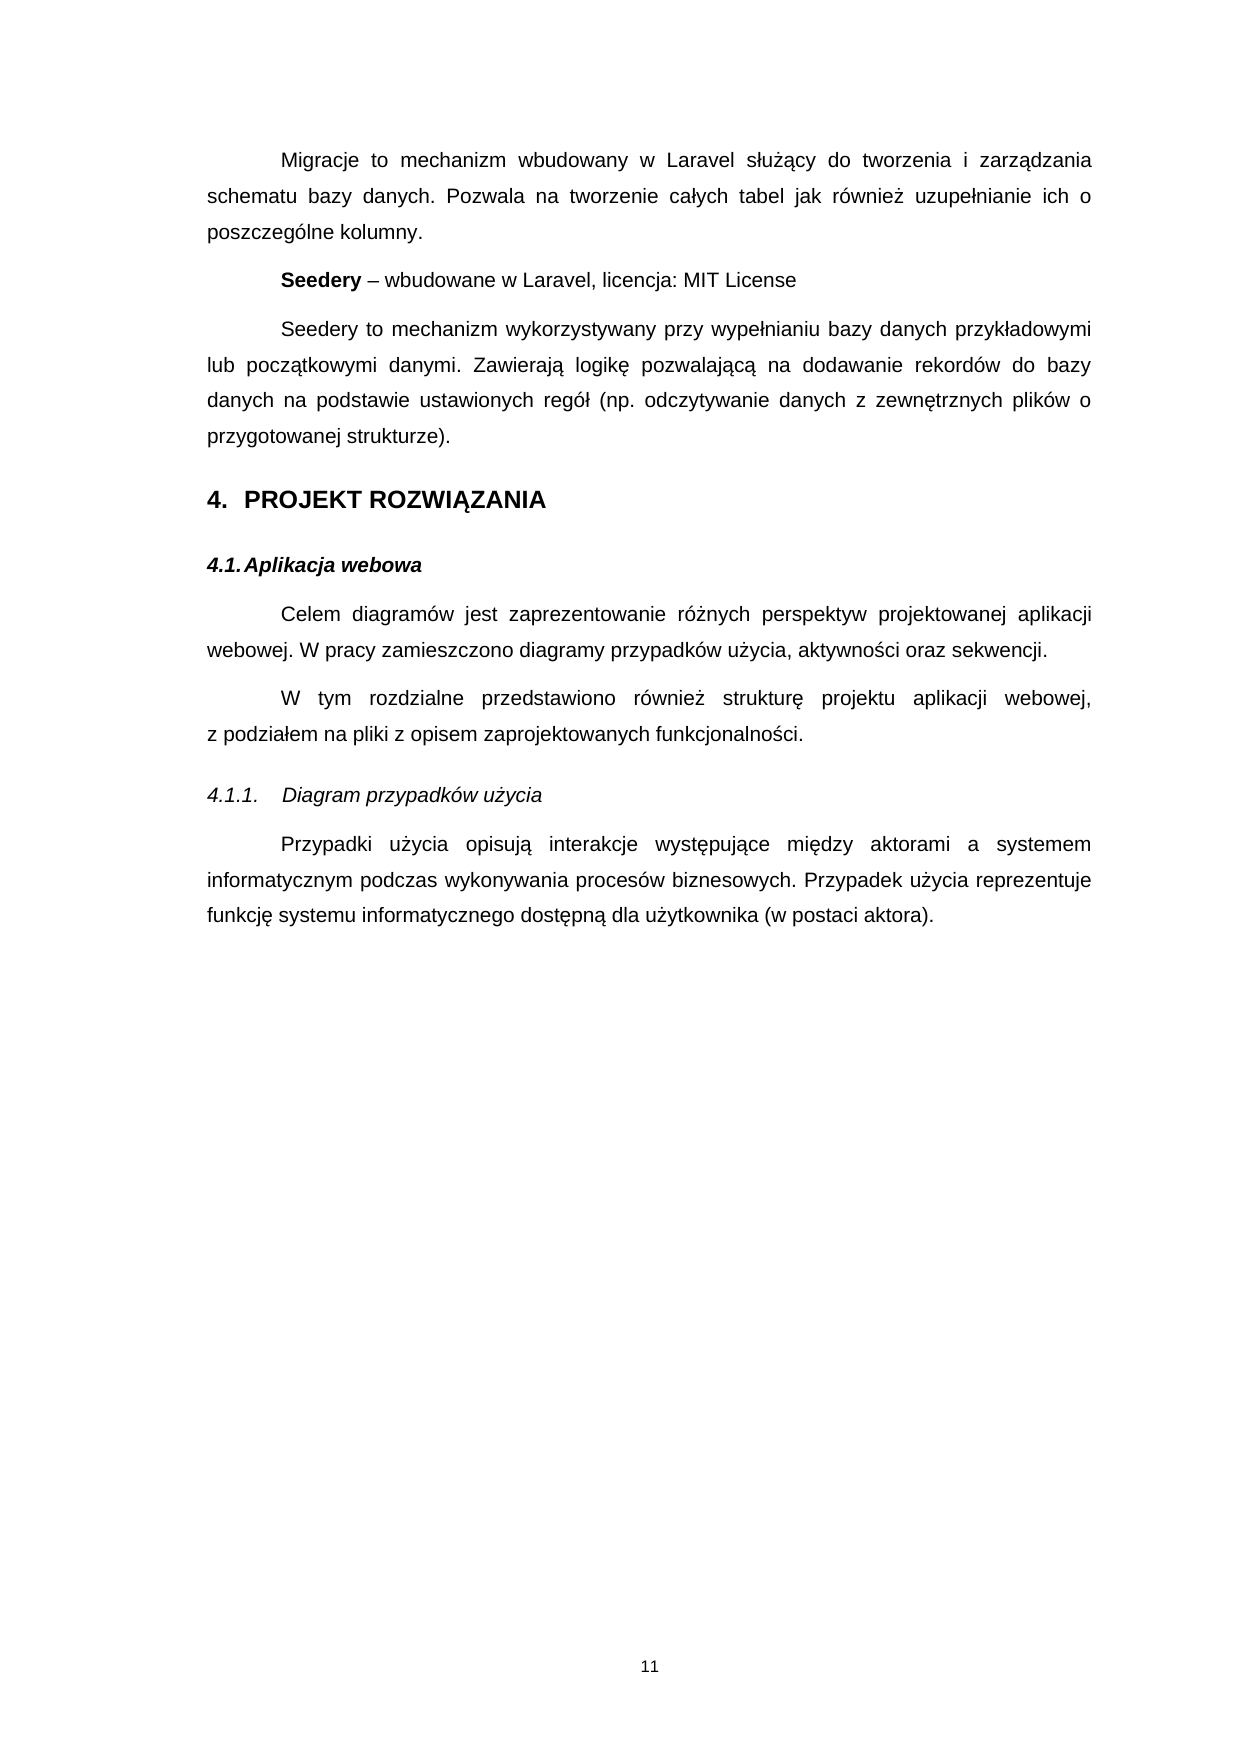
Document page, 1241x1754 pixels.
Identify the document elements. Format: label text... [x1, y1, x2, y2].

subtitle Aplikacja webowa [207, 553, 1092, 577]
text Celem diagramów jest zaprezentowanie różnych perspektyw projektowanej aplikacji webowej. W pracy zamieszczono diagramy przypadków użycia, aktywności oraz sekwencji. [207, 602, 1092, 662]
subtitle Diagram przypadków użycia [207, 783, 1092, 807]
text Seedery to mechanizm wykorzystywany przy wypełnianiu bazy danych przykładowymi lub początkowymi danymi. Zawierają logikę pozwalającą na dodawanie rekordów do bazy danych na podstawie ustawionych regół (np. odczytywanie danych z zewnętrznych plików o przygotowanej strukturze). [207, 316, 1092, 448]
text Migracje to mechanizm wbudowany w Laravel służący do tworzenia i zarządzania schematu bazy danych. Pozwala na tworzenie całych tabel jak również uzupełnianie ich o poszczególne kolumny. [207, 148, 1092, 243]
text Seedery – wbudowane w Laravel, licencja: MIT License [207, 268, 1092, 292]
text W tym rozdzialne przedstawiono również strukturę projektu aplikacji webowej, z podziałem na pliki z opisem zaprojektowanych funkcjonalności. [207, 686, 1092, 746]
text Przypadki użycia opisują interakcje występujące między aktorami a systemem informatycznym podczas wykonywania procesów biznesowych. Przypadek użycia reprezentuje funkcję systemu informatycznego dostępną dla użytkownika (w postaci aktora). [207, 831, 1092, 927]
subtitle PROJEKT ROZWIĄZANIA [207, 485, 1092, 514]
